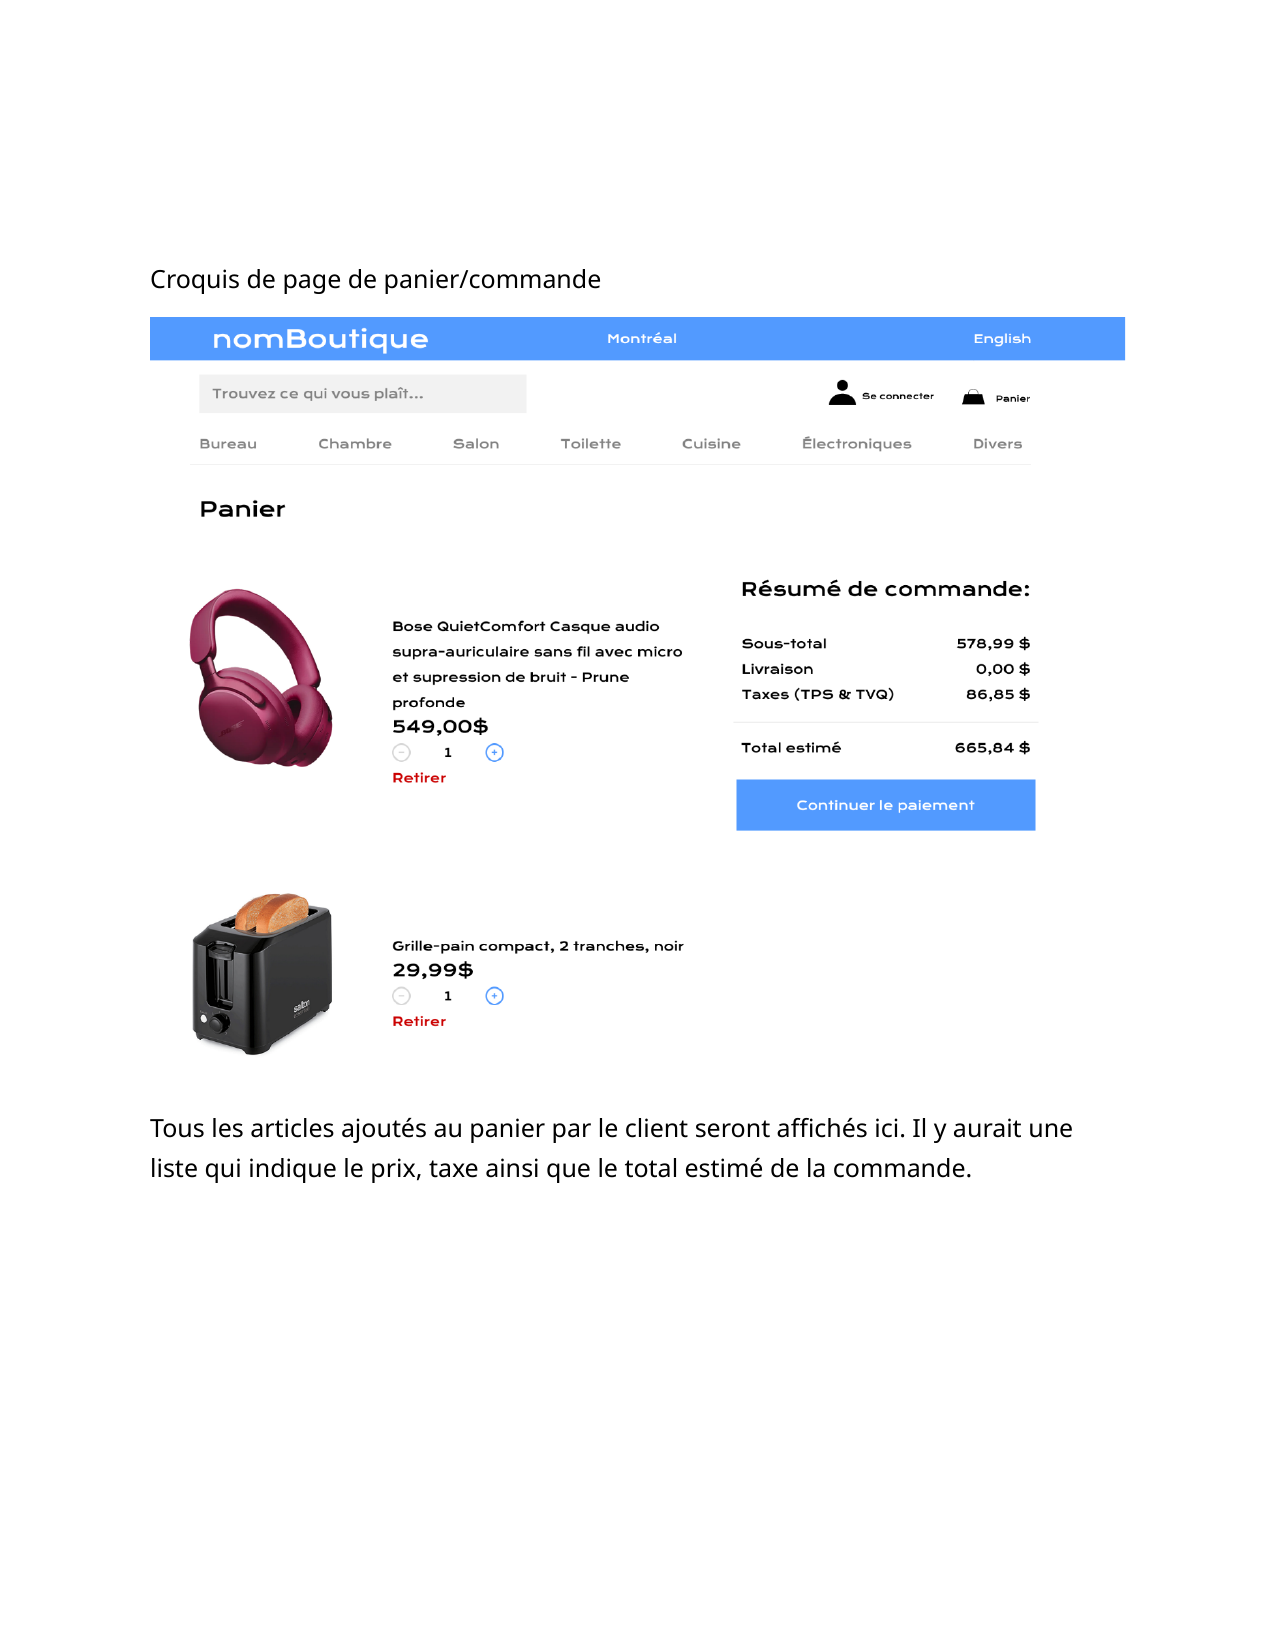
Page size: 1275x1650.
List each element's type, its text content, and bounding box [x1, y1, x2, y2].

text Tous les articles ajoutés au panier par le client seront affichés ici. Il y aurait une liste qui indique le prix, taxe ainsi que le total estimé de la commande. [150, 1111, 1125, 1184]
picture [150, 317, 1125, 1090]
text Croquis de page de panier/commande [150, 262, 1125, 296]
